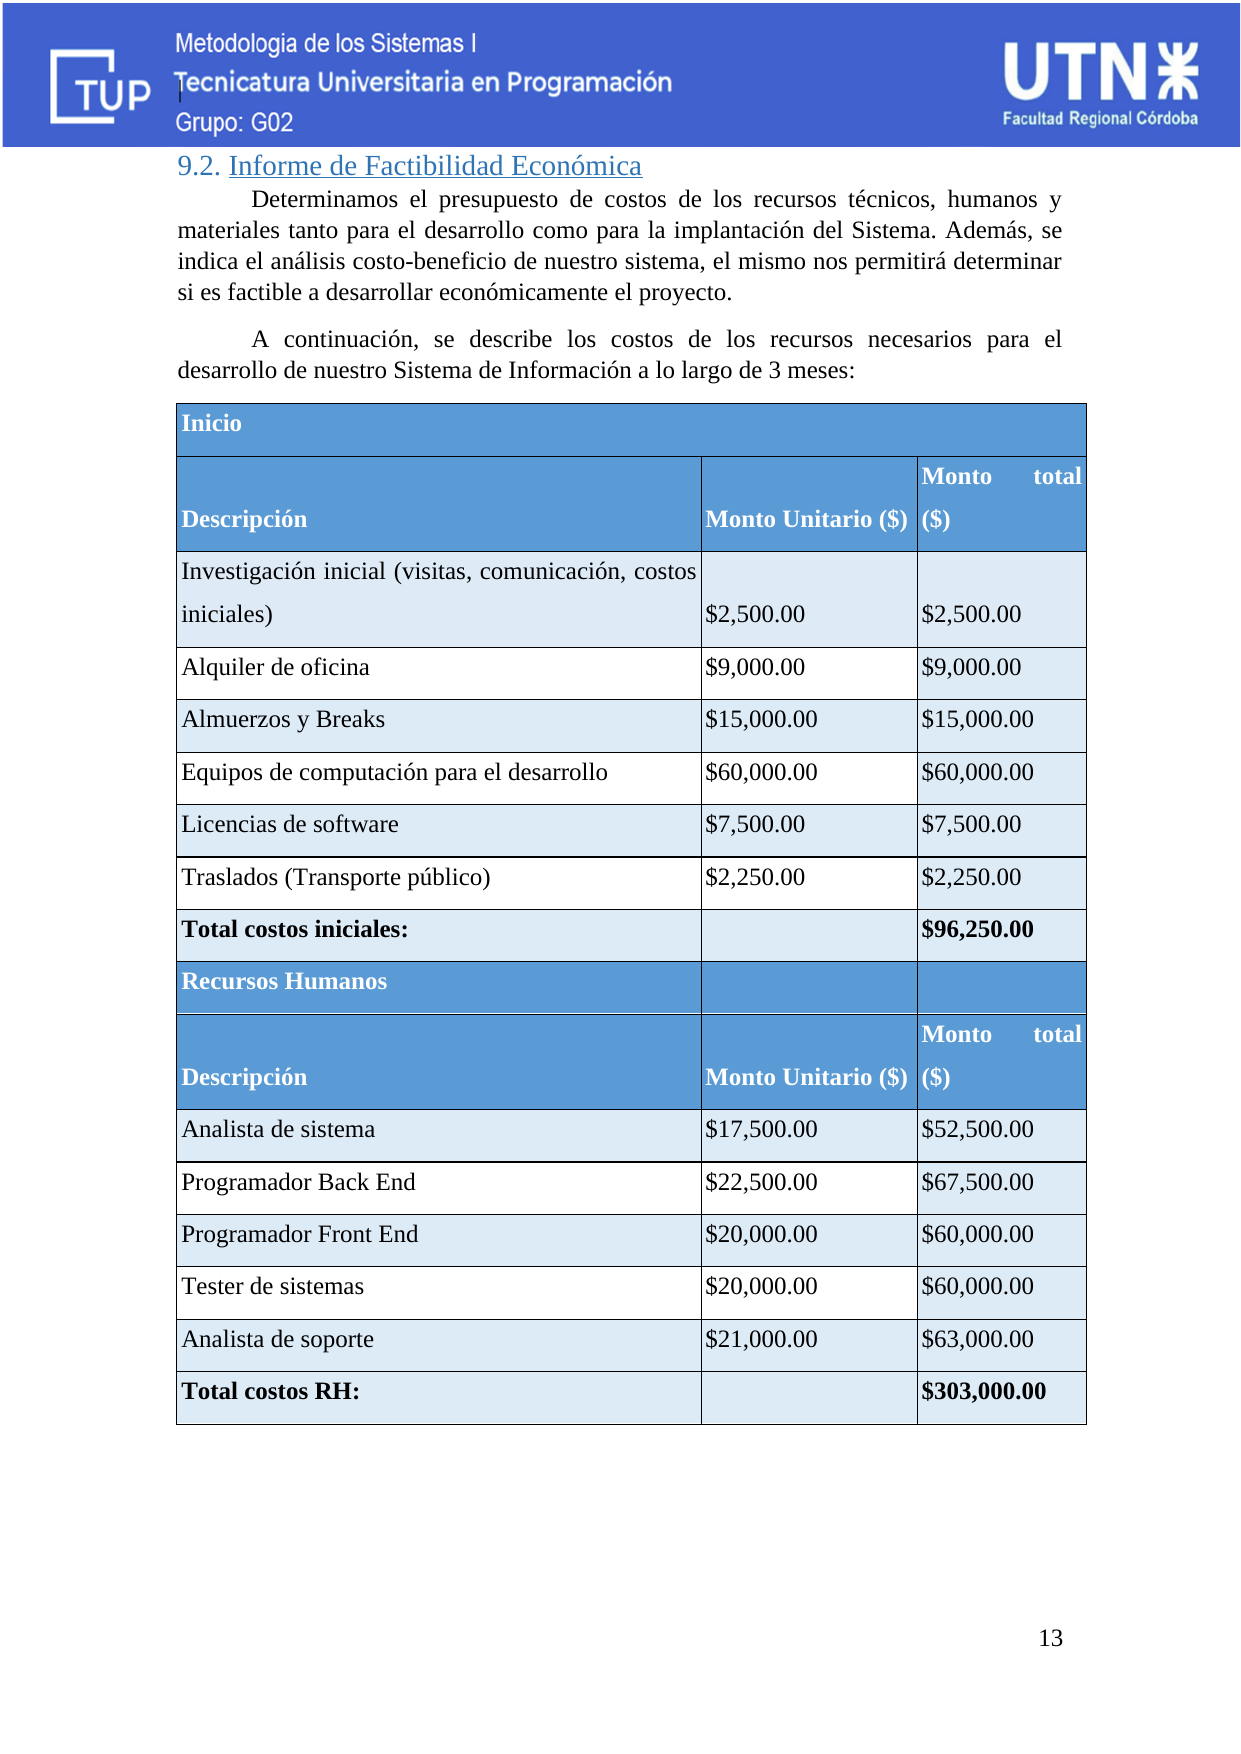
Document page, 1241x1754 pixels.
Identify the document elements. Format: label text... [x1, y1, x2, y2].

table_cell $2,250.00 [702, 858, 917, 909]
subtitle 9.2. Informe de Factibilidad Económica [177, 148, 1063, 181]
table_cell $60,000.00 [918, 1267, 1086, 1319]
table_cell Equipos de computación para el desarrollo [177, 753, 701, 804]
table_cell $60,000.00 [702, 753, 917, 804]
table_cell $21,000.00 [702, 1320, 917, 1371]
text A continuación, se describe los costos de los recursos necesarios para el desarrollo de nuestro Sistema de Información a lo largo de 3 meses: [177, 324, 1063, 384]
table_cell $22,500.00 [702, 1163, 917, 1214]
picture [2, 3, 1241, 147]
table_cell Programador Front End [177, 1215, 701, 1266]
table_cell Analista de sistema [177, 1110, 701, 1161]
table_cell $303,000.00 [918, 1372, 1086, 1423]
table_cell $20,000.00 [702, 1267, 917, 1319]
table_cell Monto Unitario ($) [702, 1015, 917, 1109]
table_cell $15,000.00 [702, 700, 917, 752]
table_cell [702, 962, 917, 1013]
table_cell $17,500.00 [702, 1110, 917, 1161]
table_cell Programador Back End [177, 1163, 701, 1214]
table_cell Licencias de software [177, 805, 701, 856]
table_cell Almuerzos y Breaks [177, 700, 701, 752]
table_cell $52,500.00 [918, 1110, 1086, 1161]
table_cell Alquiler de oficina [177, 648, 701, 699]
table_cell $2,500.00 [702, 552, 917, 647]
table_cell $63,000.00 [918, 1320, 1086, 1371]
table_cell $7,500.00 [702, 805, 917, 856]
table_cell $9,000.00 [702, 648, 917, 699]
table_cell Descripción [177, 1015, 701, 1109]
table_cell $20,000.00 [702, 1215, 917, 1266]
table_cell Total costos iniciales: [177, 910, 701, 961]
table_cell Tester de sistemas [177, 1267, 701, 1319]
text Determinamos el presupuesto de costos de los recursos técnicos, humanos y materiales tanto para el desarrollo como para la implantación del Sistema. Además, se indica el análisis costo-beneficio de nuestro sistema, el mismo nos permitirá determinar si es factible a desarrollar económicamente el proyecto. [177, 184, 1063, 306]
table_cell Monto Unitario ($) [702, 457, 917, 551]
table_cell $60,000.00 [918, 1215, 1086, 1266]
table_cell $2,500.00 [918, 552, 1086, 647]
table_cell [918, 962, 1086, 1013]
table_cell Analista de soporte [177, 1320, 701, 1371]
table_cell $67,500.00 [918, 1163, 1086, 1214]
table_cell $15,000.00 [918, 700, 1086, 752]
table_cell Descripción [177, 457, 701, 551]
table_cell $7,500.00 [918, 805, 1086, 856]
table_cell Monto total ($) [918, 1015, 1086, 1109]
table_cell Investigación inicial (visitas, comunicación, costos iniciales) [177, 552, 701, 647]
table_cell $2,250.00 [918, 858, 1086, 909]
table_cell Traslados (Transporte público) [177, 858, 701, 909]
table_cell $9,000.00 [918, 648, 1086, 699]
table_cell [702, 910, 917, 961]
table_cell [702, 1372, 917, 1423]
table_cell $60,000.00 [918, 753, 1086, 804]
table_cell Monto total ($) [918, 457, 1086, 551]
table_cell Total costos RH: [177, 1372, 701, 1423]
table_header Inicio [177, 404, 1086, 456]
table_cell $96,250.00 [918, 910, 1086, 961]
table_cell Recursos Humanos [177, 962, 701, 1013]
